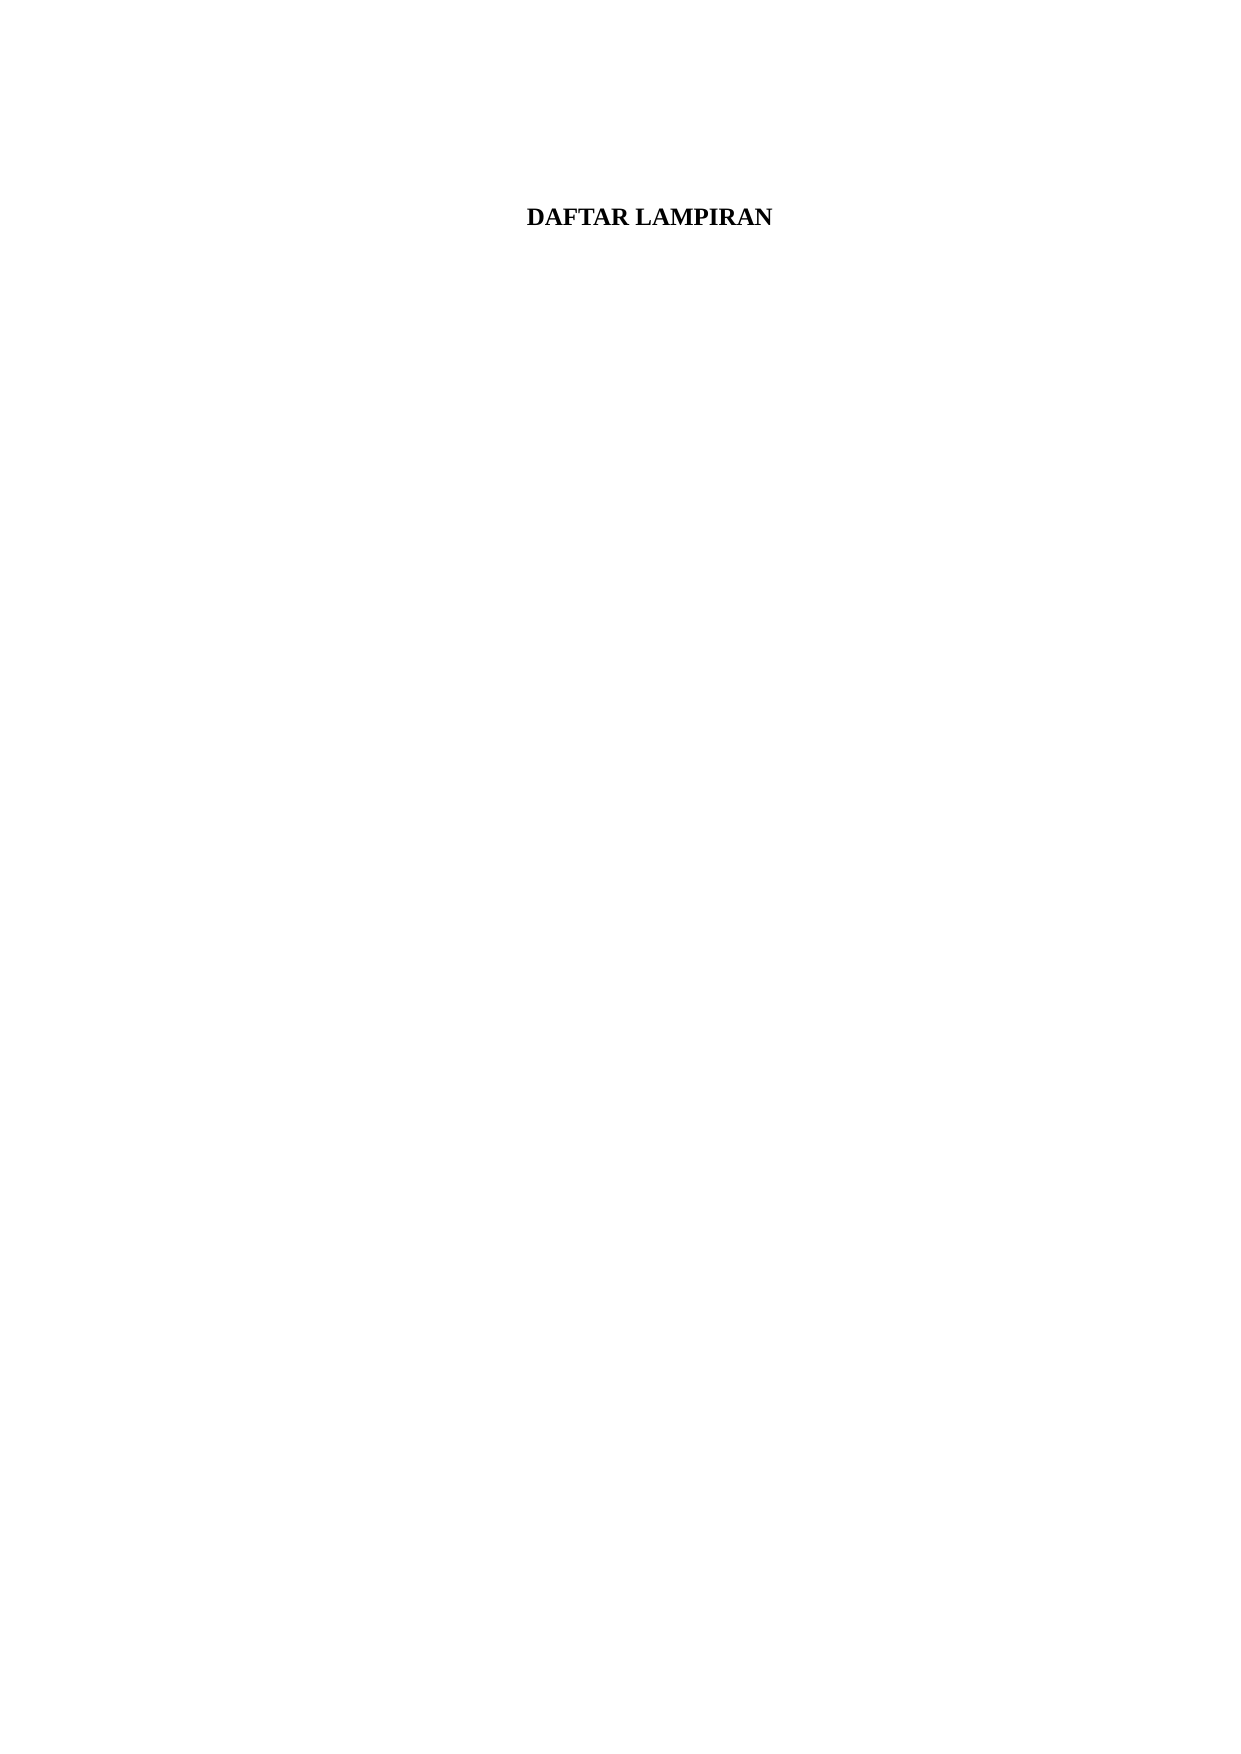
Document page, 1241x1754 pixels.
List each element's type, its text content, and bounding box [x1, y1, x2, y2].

subtitle DAFTAR LAMPIRAN [236, 202, 1063, 231]
